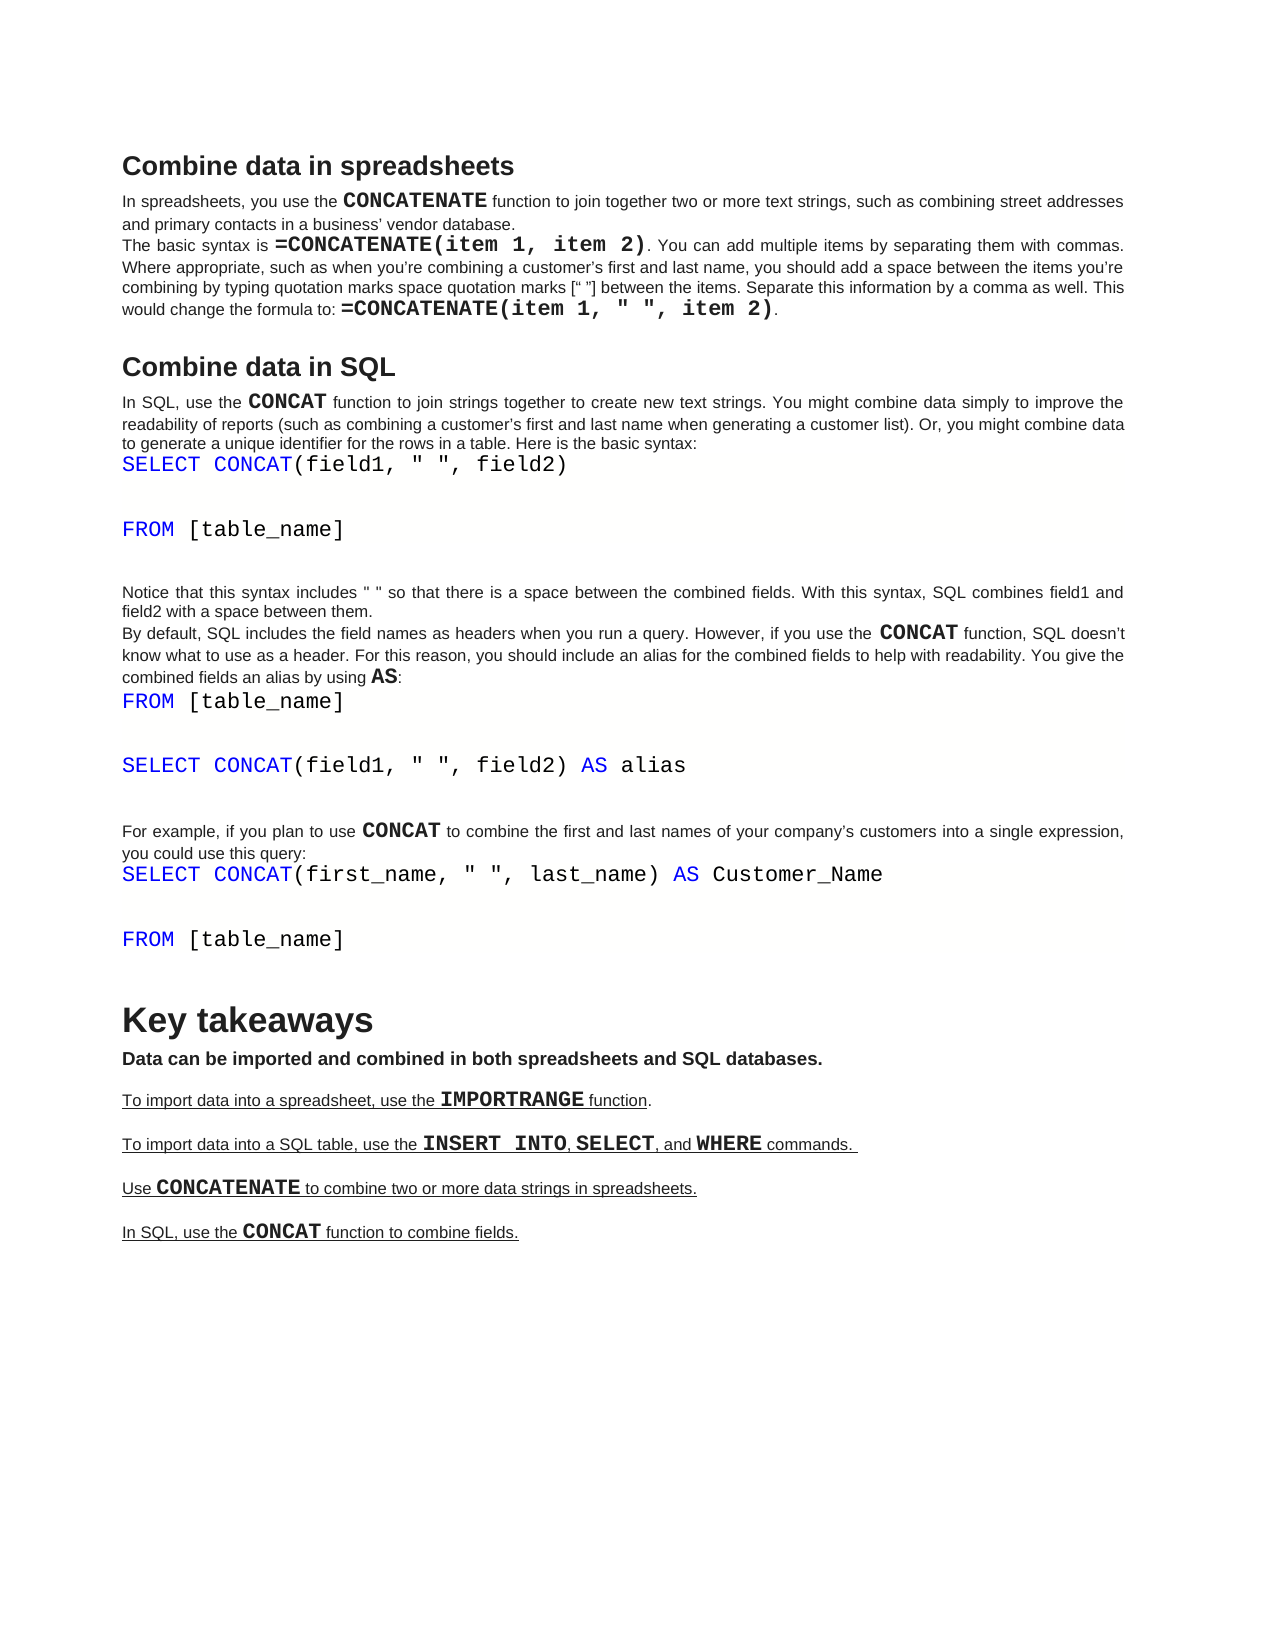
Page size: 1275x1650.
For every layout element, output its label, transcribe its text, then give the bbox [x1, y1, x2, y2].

subtitle Key takeaways [122, 999, 1125, 1039]
text Use CONCATENATE to combine two or more data strings in spreadsheets. [122, 1176, 1125, 1201]
text To import data into a spreadsheet, use the IMPORTRANGE function. [122, 1088, 1125, 1113]
text Notice that this syntax includes " " so that there is a space between the combined fields. With this syntax, SQL combines field1 and field2 with a space between them. [122, 583, 1125, 621]
text In spreadsheets, you use the CONCATENATE function to join together two or more text strings, such as combining street addresses and primary contacts in a business’ vendor database. [122, 189, 1125, 233]
text In SQL, use the CONCAT function to combine fields. [122, 1220, 1125, 1245]
text For example, if you plan to use CONCAT to combine the first and last names of your company’s customers into a single expression, you could use this query: [122, 819, 1125, 863]
text FROM [table_name] [122, 690, 1125, 714]
text FROM [table_name] [122, 928, 1125, 953]
text SELECT CONCAT(first_name, " ", last_name) AS Customer_Name [122, 863, 1125, 888]
text To import data into a SQL table, use the INSERT INTO, SELECT, and WHERE commands. [122, 1132, 1125, 1157]
subtitle Combine data in spreadsheets [122, 150, 1125, 181]
text SELECT CONCAT(field1, " ", field2) AS alias [122, 754, 1125, 779]
text In SQL, use the CONCAT function to join strings together to create new text strings. You might combine data simply to improve the readability of reports (such as combining a customer’s first and last name when generating a customer list). Or, you might combine data to generate a unique identifier for the rows in a table. Here is the basic syntax: [122, 390, 1125, 453]
text SELECT CONCAT(field1, " ", field2) [122, 453, 1125, 478]
text By default, SQL includes the field names as headers when you run a query. However, if you use the CONCAT function, SQL doesn’t know what to use as a header. For this reason, you should include an alias for the combined fields to help with readability. You give the combined fields an alias by using AS: [122, 621, 1125, 690]
subtitle Combine data in SQL [122, 351, 1125, 382]
text The basic syntax is =CONCATENATE(item 1, item 2). You can add multiple items by separating them with commas. Where appropriate, such as when you’re combining a customer’s first and last name, you should add a space between the items you’re combining by typing quotation marks space quotation marks [“ ”] between the items. Separate this information by a comma as well. This would change the formula to: =CONCATENATE(item 1, " ", item 2). [122, 233, 1125, 321]
text Data can be imported and combined in both spreadsheets and SQL databases. [122, 1048, 1125, 1069]
text FROM [table_name] [122, 518, 1125, 543]
